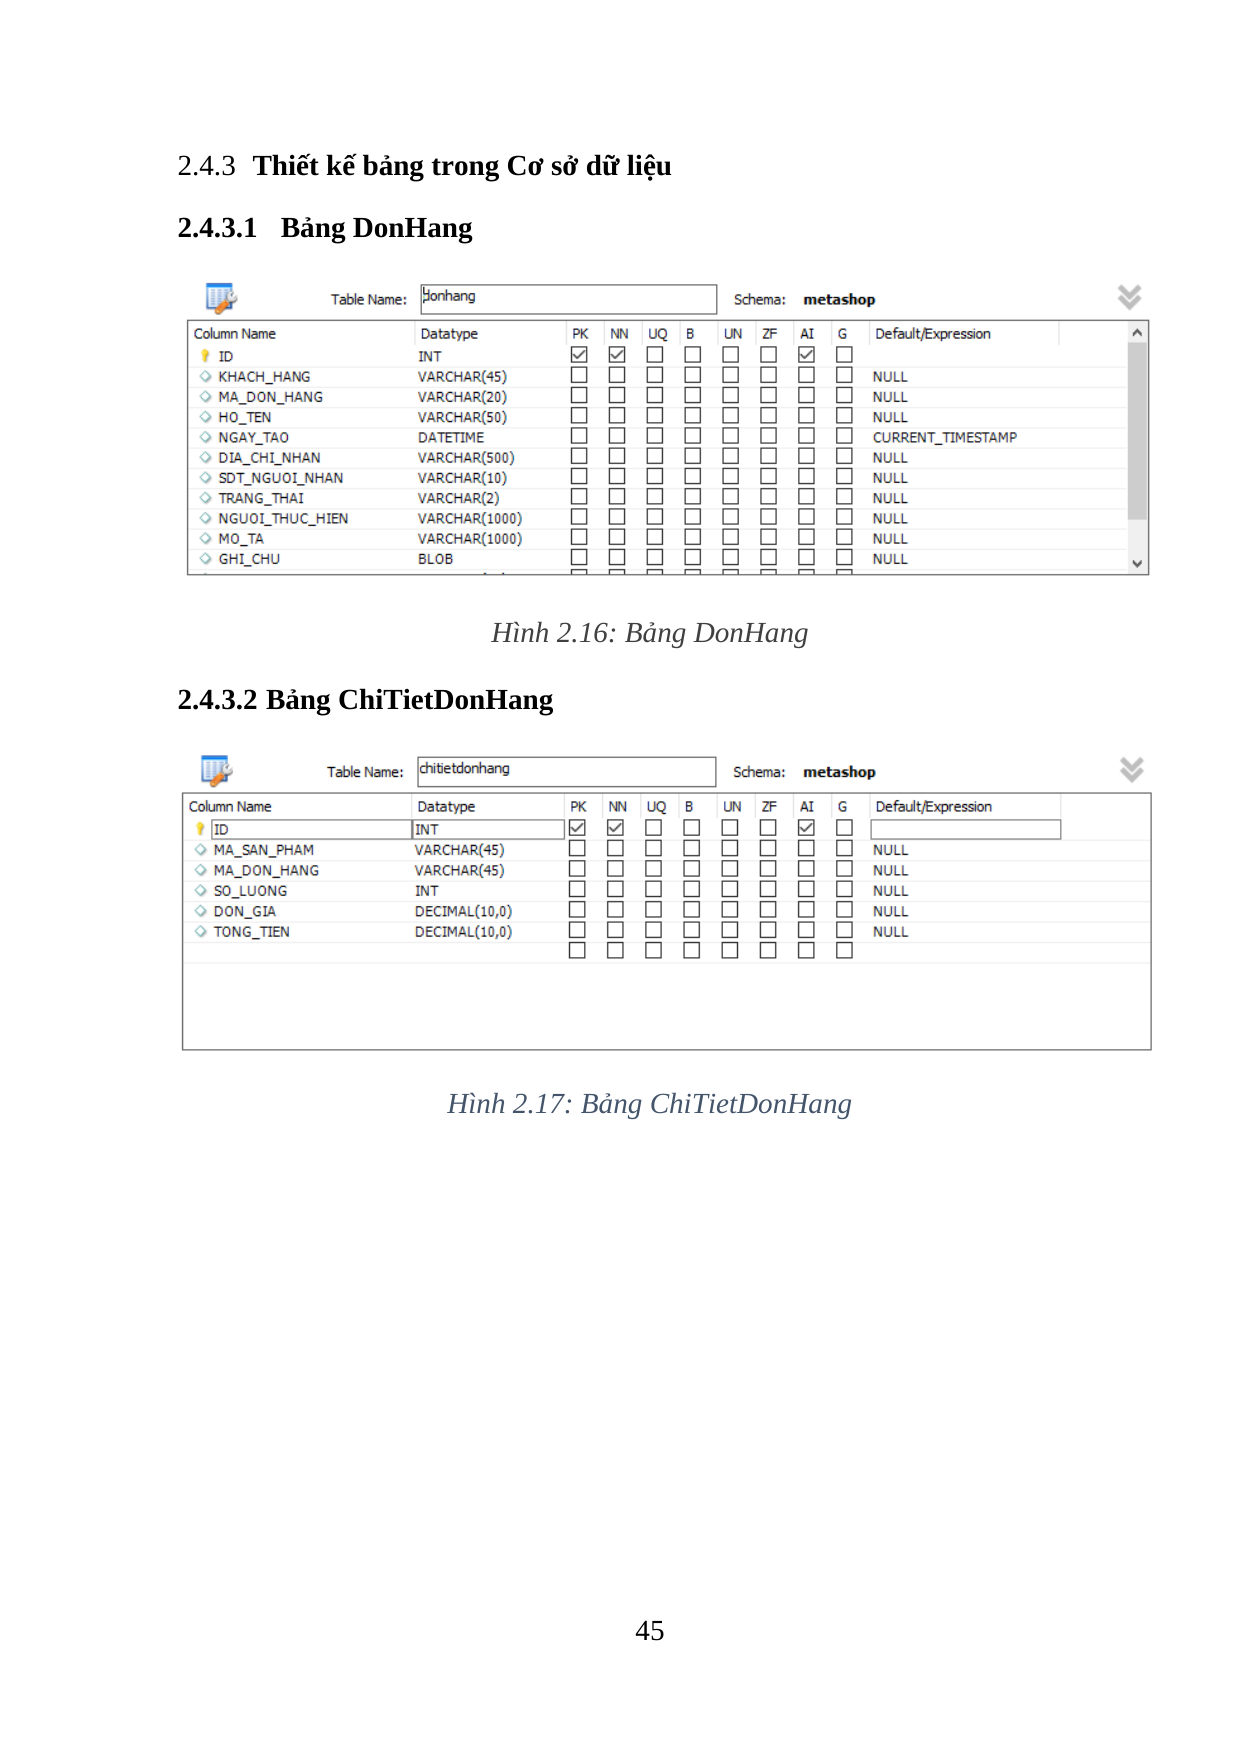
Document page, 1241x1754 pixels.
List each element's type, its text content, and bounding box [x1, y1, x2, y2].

picture [177, 745, 1157, 1057]
subtitle Bảng ChiTietDonHang [177, 682, 1122, 716]
subtitle Bảng DonHang [177, 211, 1122, 244]
picture [177, 273, 1157, 578]
text Hình 2.16: Bảng DonHang [267, 615, 1032, 649]
subtitle Thiết kế bảng trong Cơ sở dữ liệu [177, 148, 1122, 181]
text Hình 2.17: Bảng ChiTietDonHang [177, 1086, 1122, 1119]
